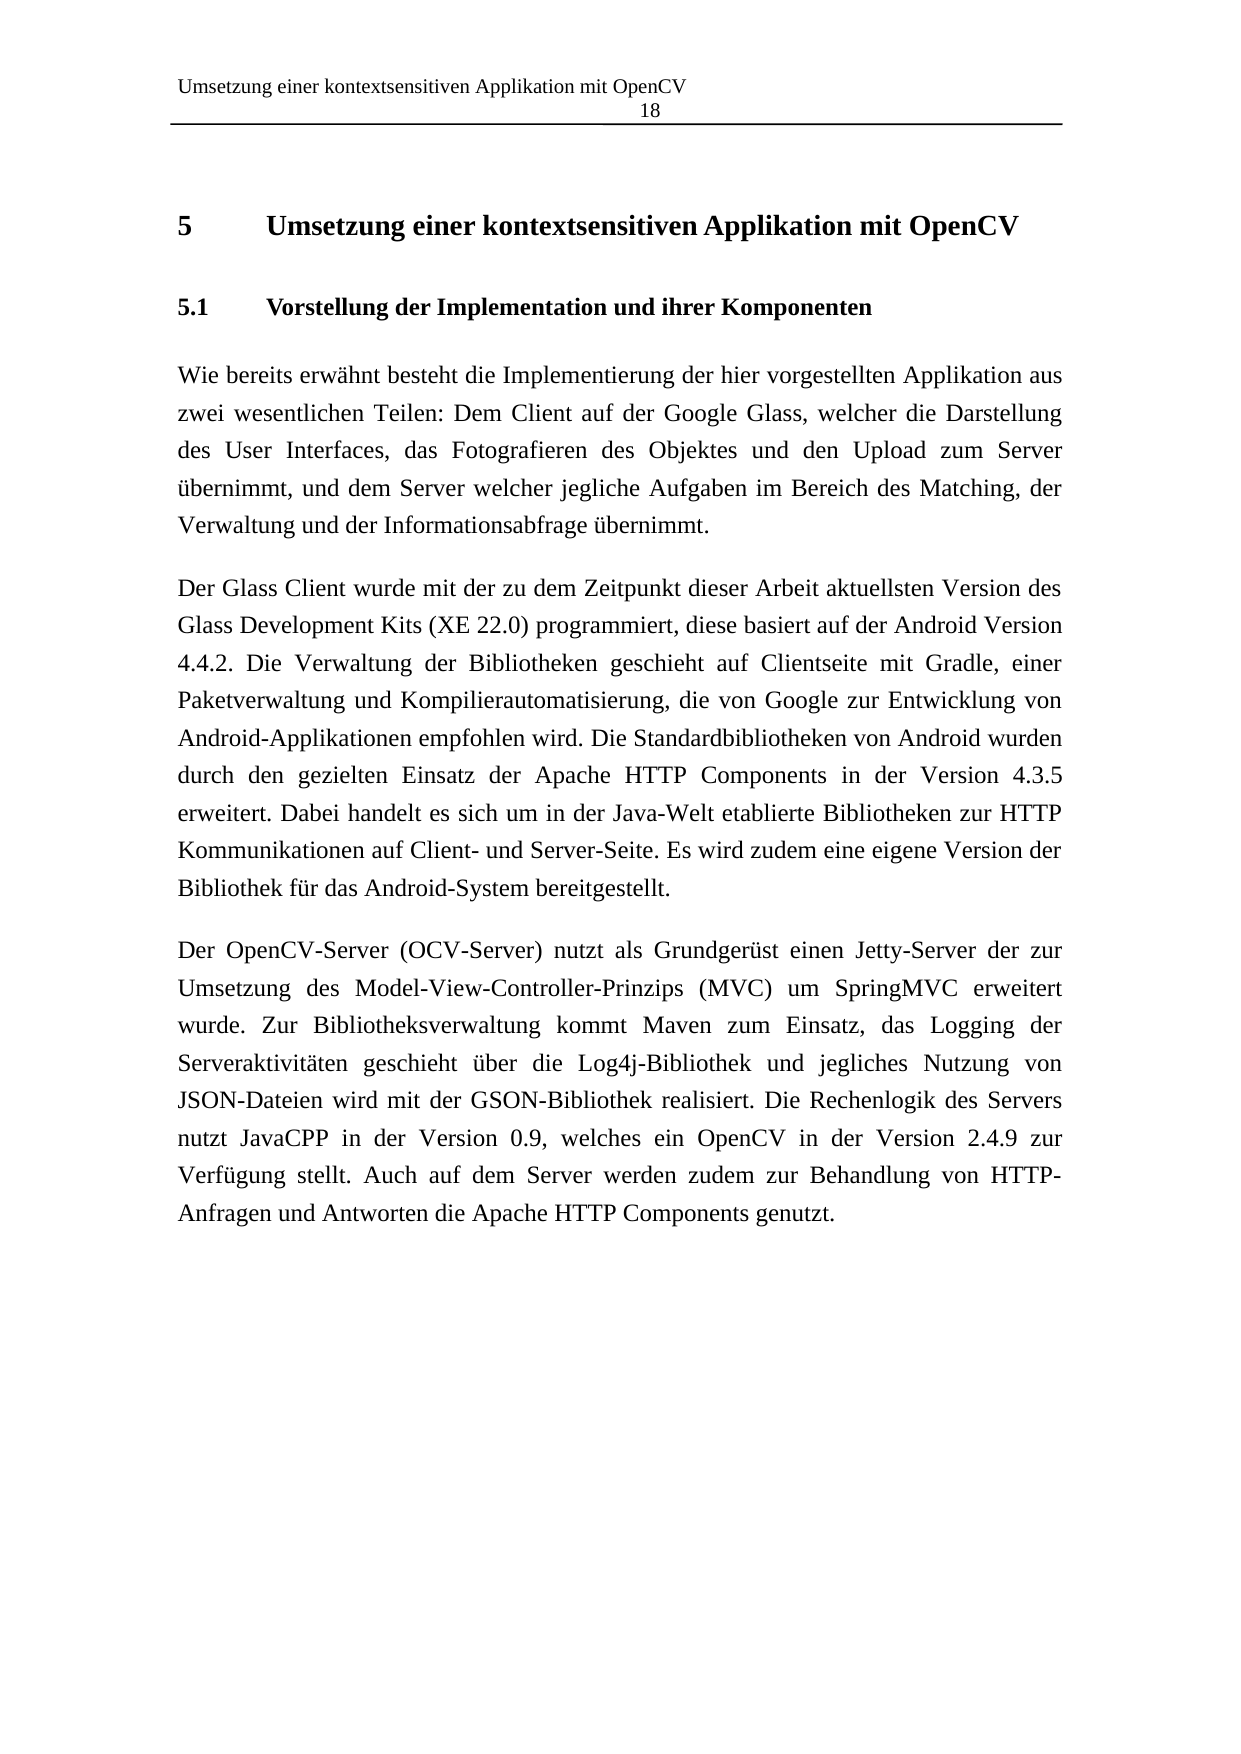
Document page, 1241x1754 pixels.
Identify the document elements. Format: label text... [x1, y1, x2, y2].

text Der Glass Client wurde mit der zu dem Zeitpunkt dieser Arbeit aktuellsten Version des Glass Development Kits (XE 22.0) programmiert, diese basiert auf der Android Version 4.4.2. Die Verwaltung der Bibliotheken geschieht auf Clientseite mit Gradle, einer Paketverwaltung und Kompilierautomatisierung, die von Google zur Entwicklung von Android-Applikationen empfohlen wird. Die Standardbibliotheken von Android wurden durch den gezielten Einsatz der Apache HTTP Components in der Version 4.3.5 erweitert. Dabei handelt es sich um in der Java-Welt etablierte Bibliotheken zur HTTP Kommunikationen auf Client- und Server-Seite. Es wird zudem eine eigene Version der Bibliothek für das Android-System bereitgestellt. [177, 564, 1063, 902]
text Wie bereits erwähnt besteht die Implementierung der hier vorgestellten Applikation aus zwei wesentlichen Teilen: Dem Client auf der Google Glass, welcher die Darstellung des User Interfaces, das Fotografieren des Objektes und den Upload zum Server übernimmt, und dem Server welcher jegliche Aufgaben im Bereich des Matching, der Verwaltung und der Informationsabfrage übernimmt. [177, 352, 1063, 539]
text Der OpenCV-Server (OCV-Server) nutzt als Grundgerüst einen Jetty-Server der zur Umsetzung des Model-View-Controller-Prinzips (MVC) um SpringMVC erweitert wurde. Zur Bibliotheksverwaltung kommt Maven zum Einsatz, das Logging der Serveraktivitäten geschieht über die Log4j-Bibliothek und jegliches Nutzung von JSON-Dateien wird mit der GSON-Bibliothek realisiert. Die Rechenlogik des Servers nutzt JavaCPP in der Version 0.9, welches ein OpenCV in der Version 2.4.9 zur Verfügung stellt. Auch auf dem Server werden zudem zur Behandlung von HTTP-Anfragen und Antworten die Apache HTTP Components genutzt. [177, 927, 1063, 1227]
subtitle Vorstellung der Implementation und ihrer Komponenten [177, 292, 1063, 321]
subtitle Umsetzung einer kontextsensitiven Applikation mit OpenCV [177, 208, 1063, 242]
